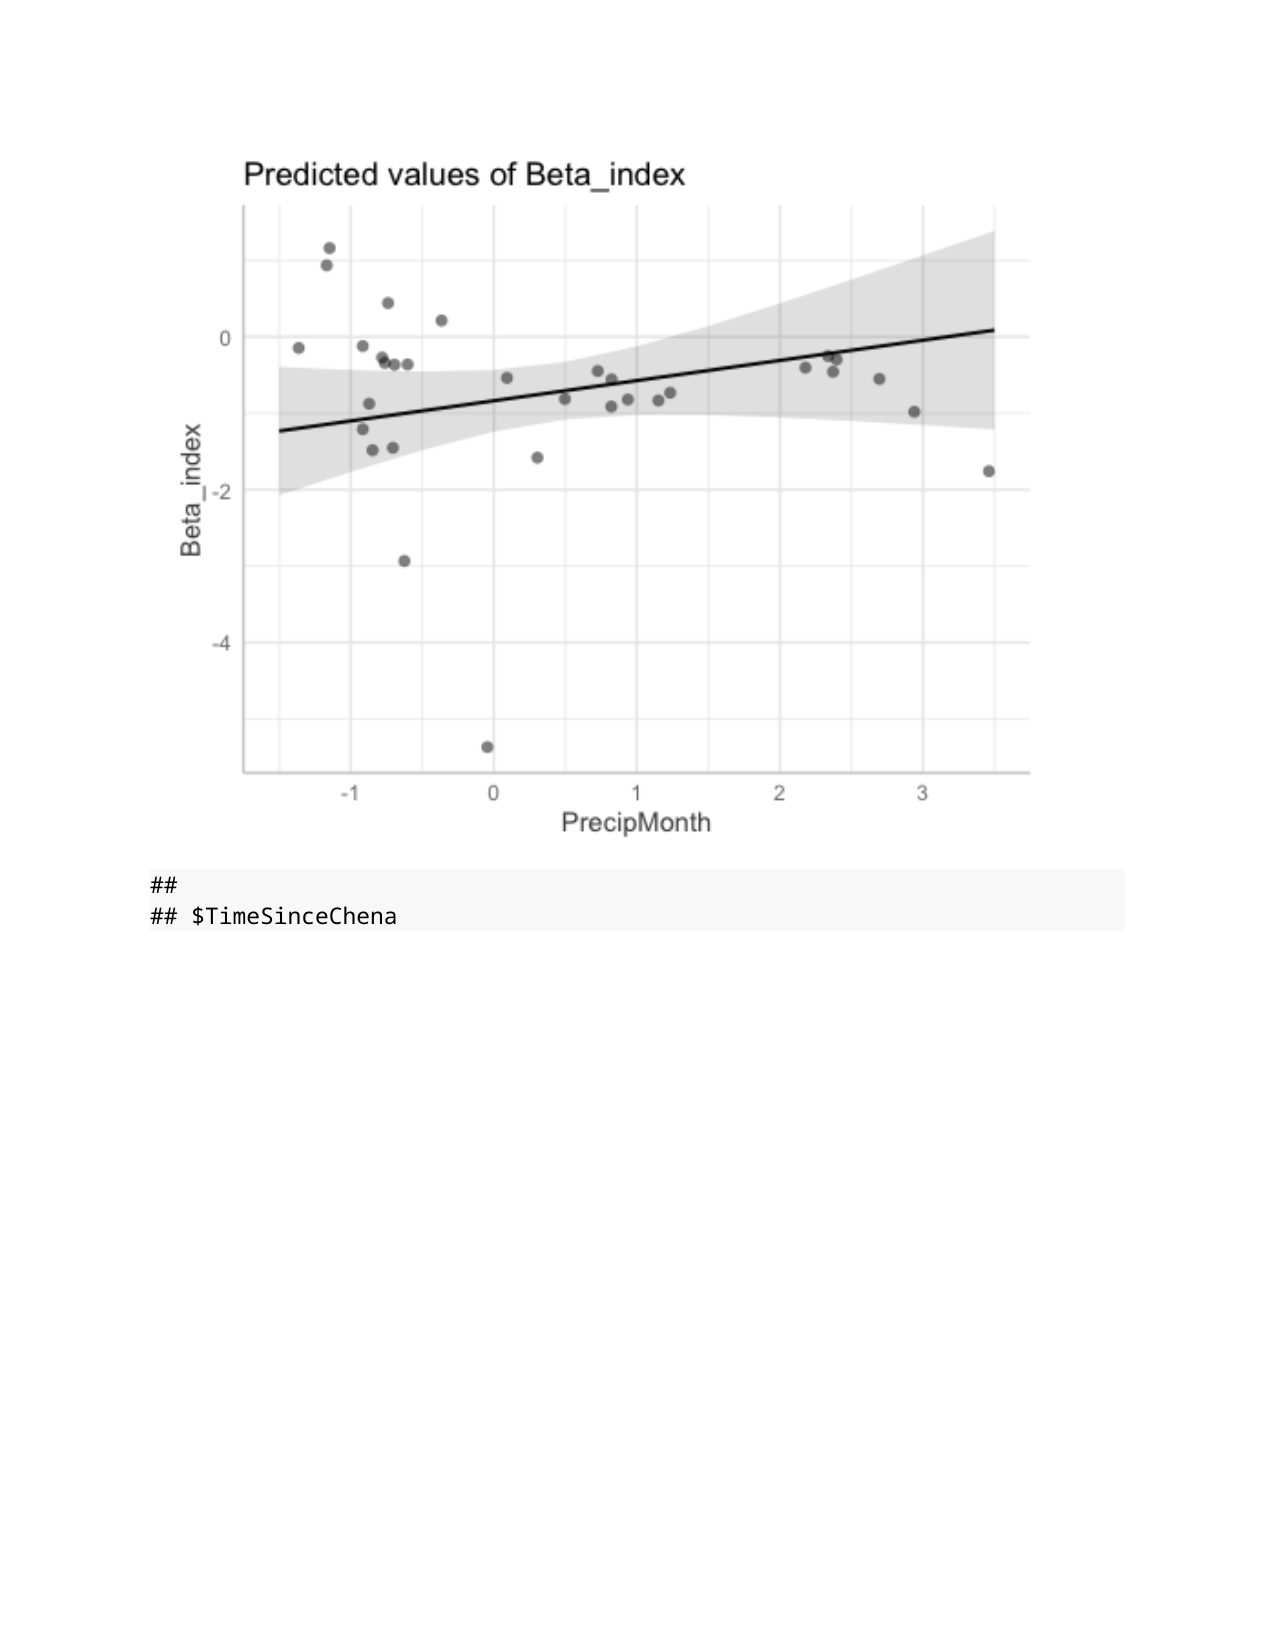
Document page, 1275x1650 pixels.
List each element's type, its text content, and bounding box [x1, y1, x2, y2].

text ## ## $TimeSinceChena [150, 869, 1125, 931]
picture [168, 150, 1044, 850]
